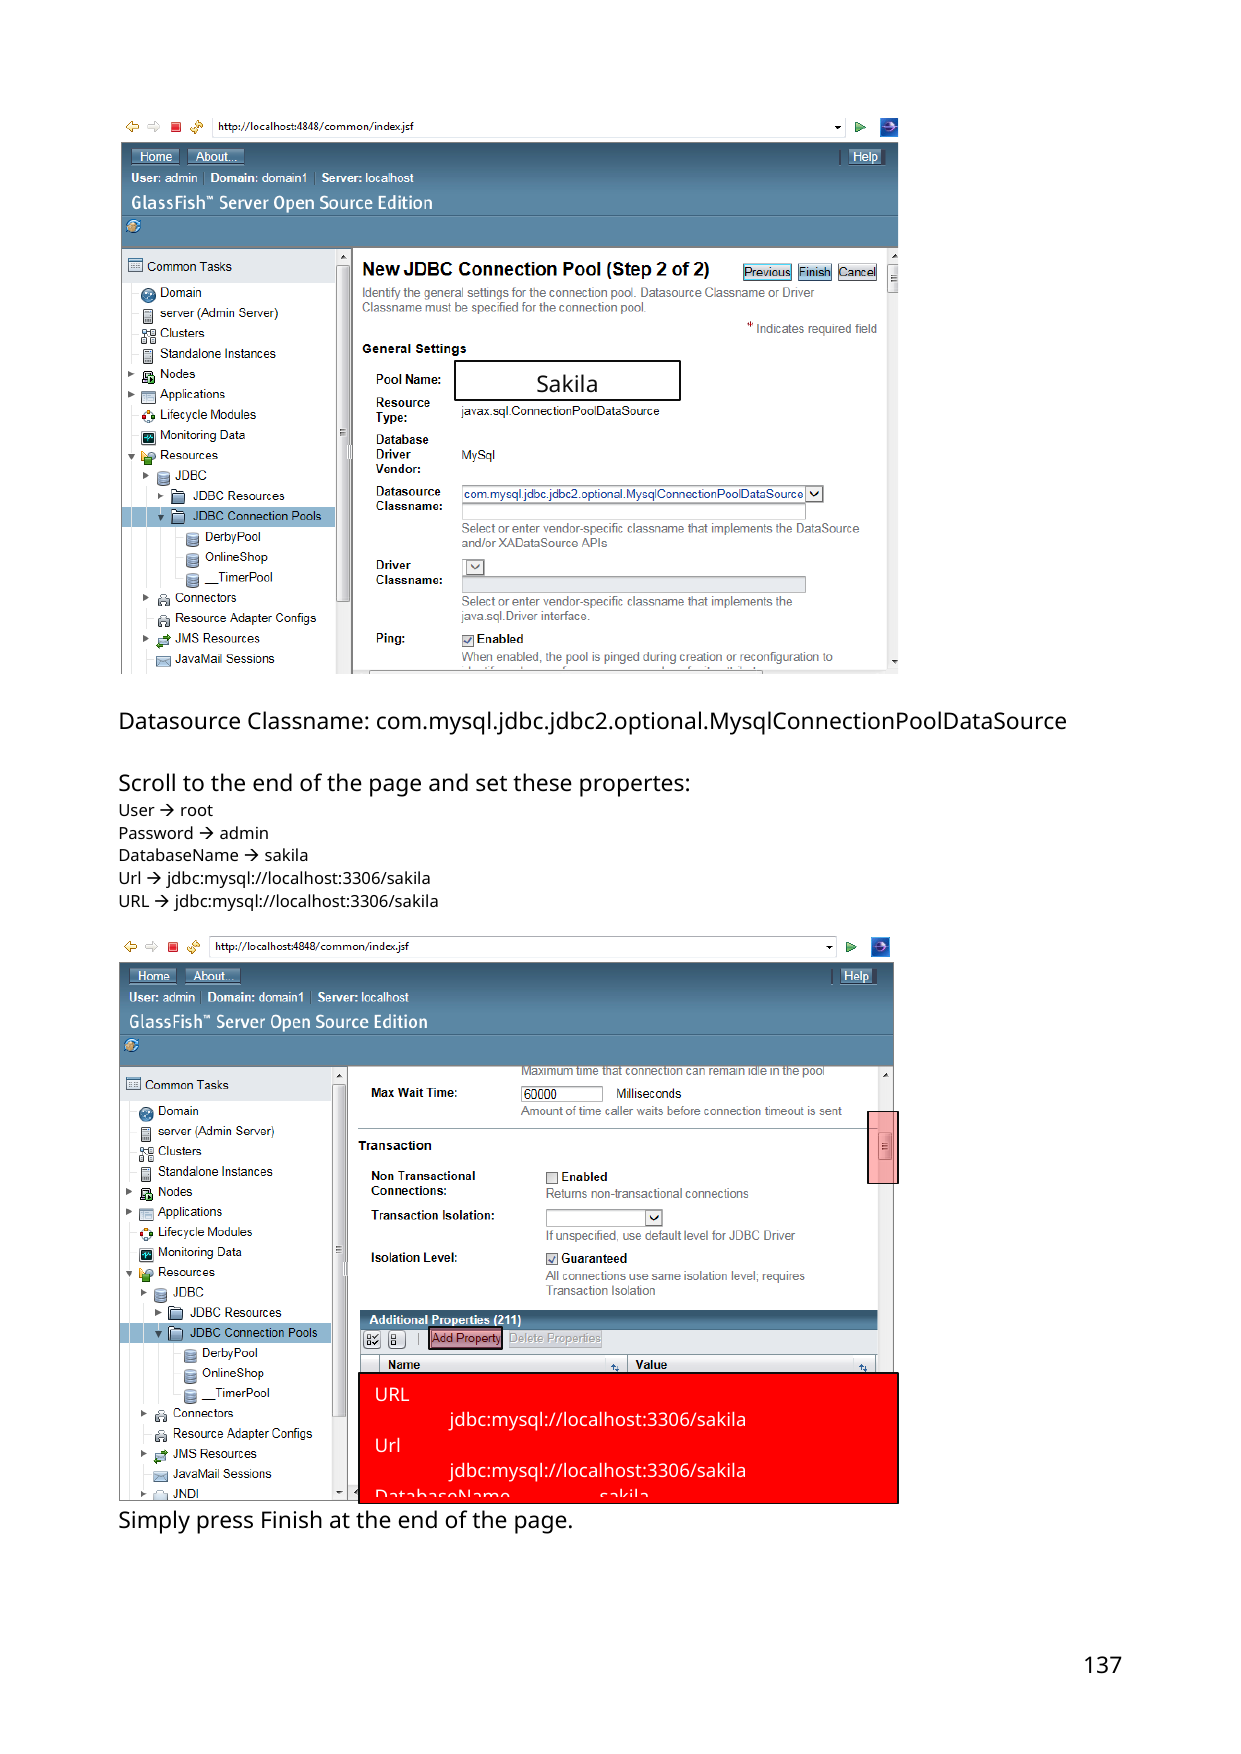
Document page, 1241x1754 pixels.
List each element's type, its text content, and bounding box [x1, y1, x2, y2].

picture [118, 118, 899, 674]
text Scroll to the end of the page and set these propertes: User root Password admin DatabaseName sakila Url jdbc:mysql://localhost:3306/sakila URL jdbc:mysql://localhost:3306/sakila [118, 767, 1122, 912]
text Datasource Classname: com.mysql.jdbc.jdbc2.optional.MysqlConnectionPoolDataSource [118, 705, 1122, 736]
text Simply press Finish at the end of the page. [118, 1504, 1122, 1535]
picture [118, 935, 899, 1504]
